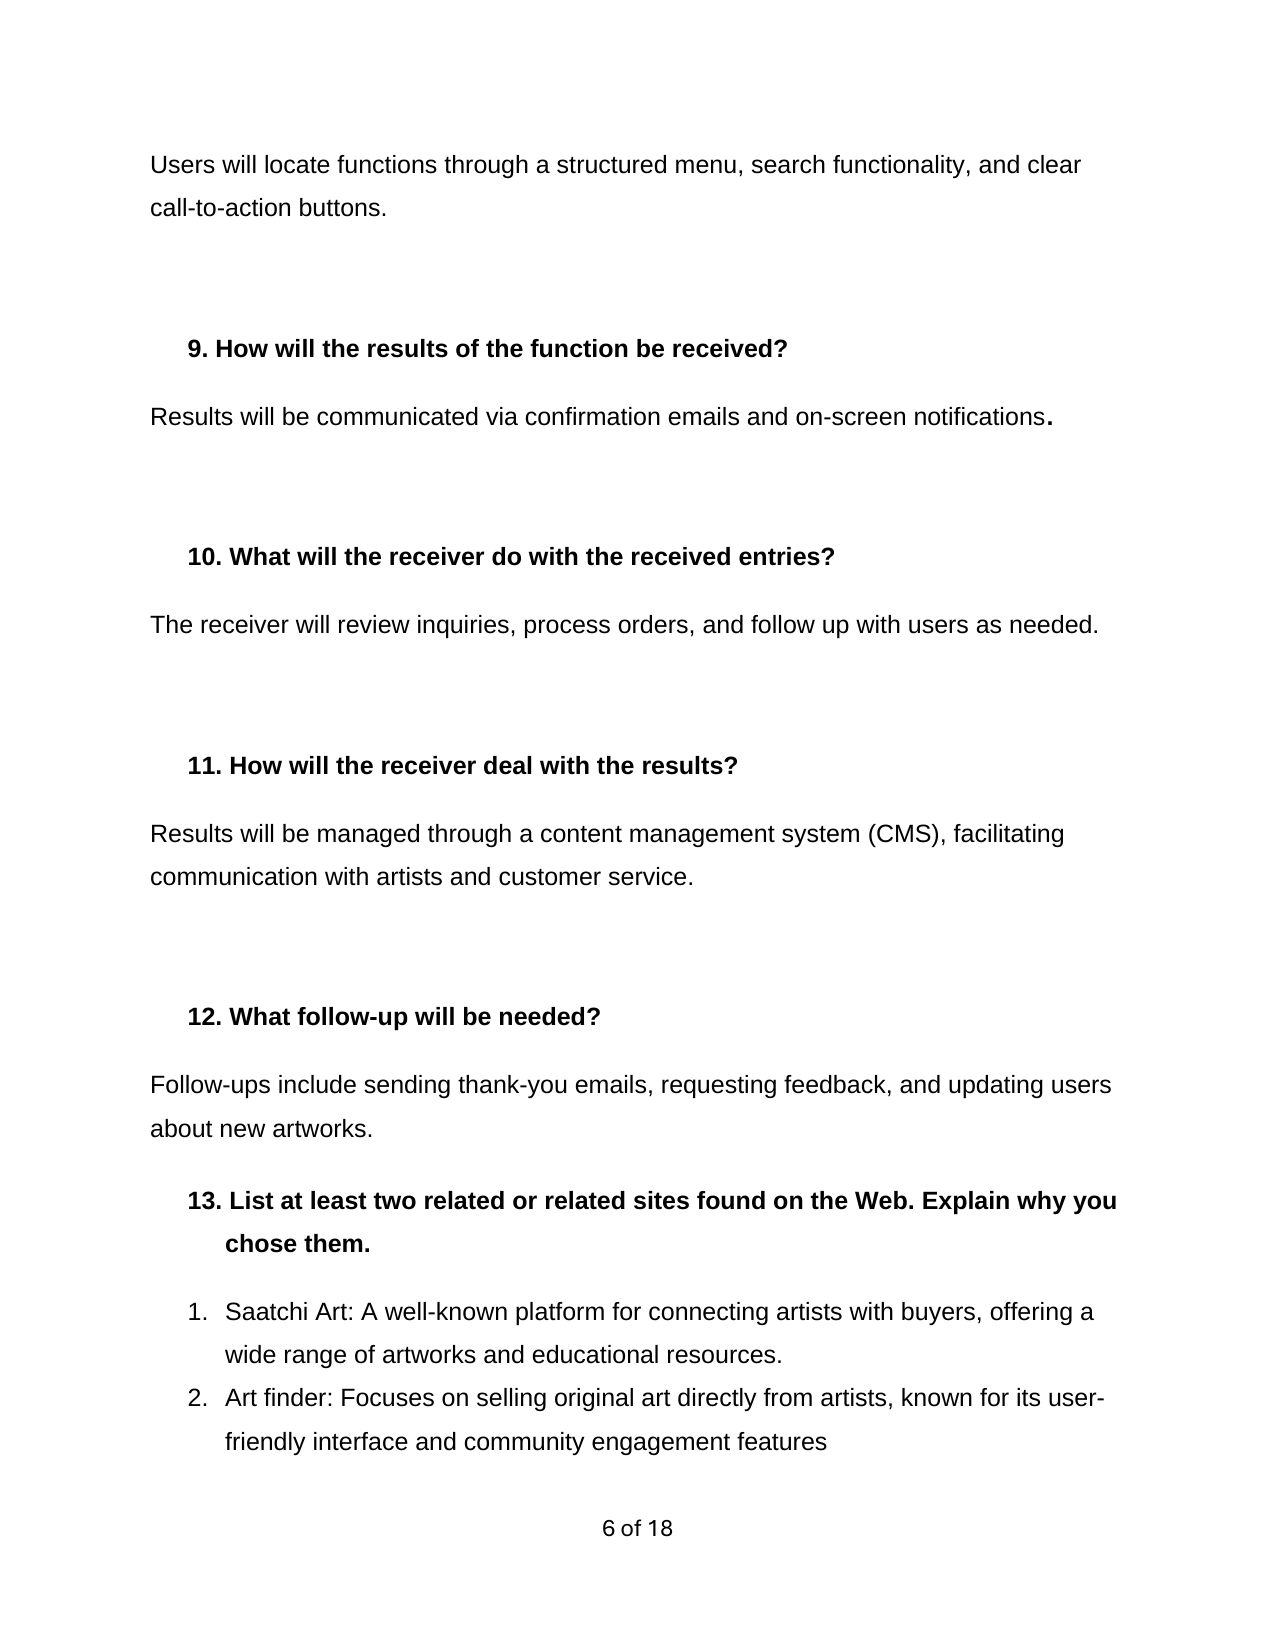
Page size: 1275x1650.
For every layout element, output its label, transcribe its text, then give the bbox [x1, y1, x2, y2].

subtitle 10. What will the receiver do with the received entries? [187, 542, 1125, 571]
text Follow-ups include sending thank-you emails, requesting feedback, and updating users about new artworks. [150, 1070, 1125, 1142]
list Art finder: Focuses on selling original art directly from artists, known for its user-friendly interface and community engagement features [187, 1383, 1125, 1455]
subtitle 13. List at least two related or related sites found on the Web. Explain why you chose them. [187, 1186, 1125, 1258]
text Users will locate functions through a structured menu, search functionality, and clear call-to-action buttons. [150, 150, 1125, 222]
list Saatchi Art: A well-known platform for connecting artists with buyers, offering a wide range of artworks and educational resources. [187, 1297, 1125, 1369]
subtitle 11. How will the receiver deal with the results? [187, 751, 1125, 779]
text Results will be managed through a content management system (CMS), facilitating communication with artists and customer service. [150, 819, 1125, 891]
text The receiver will review inquiries, process orders, and follow up with users as needed. [150, 610, 1125, 639]
text Results will be communicated via confirmation emails and on-screen notifications. [150, 402, 1125, 430]
subtitle 9. How will the results of the function be received? [187, 333, 1125, 362]
subtitle 12. What follow-up will be needed? [187, 1002, 1125, 1031]
